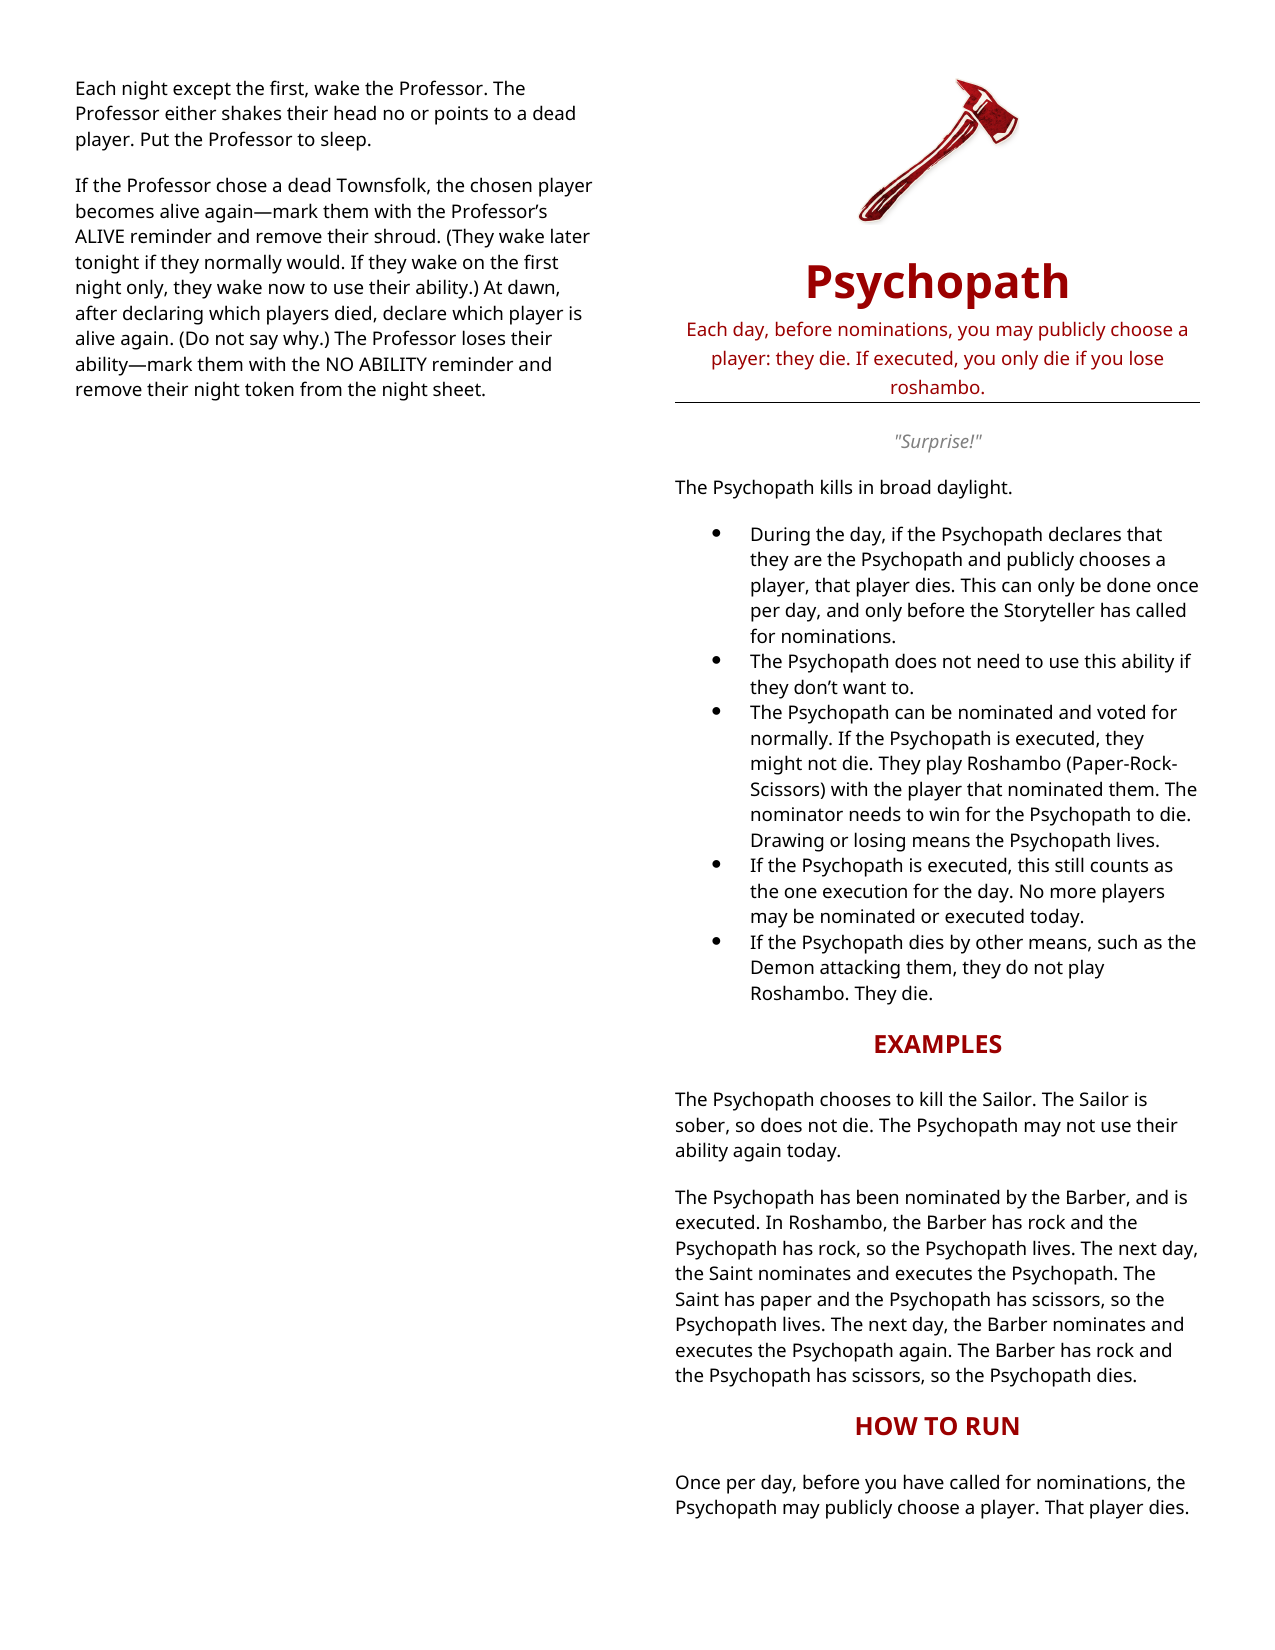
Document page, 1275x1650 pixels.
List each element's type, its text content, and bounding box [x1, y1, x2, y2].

list The Psychopath does not need to use this ability if they don’t want to. [712, 648, 1200, 699]
text HOW TO RUN [675, 1409, 1200, 1443]
text The Psychopath kills in broad daylight. [675, 474, 1200, 500]
text The Psychopath chooses to kill the Sailor. The Sailor is sober, so does not die. The Psychopath may not use their ability again today. [675, 1087, 1200, 1163]
text If the Professor chose a dead Townsfolk, the chosen player becomes alive again—mark them with the Professor’s ALIVE reminder and remove their shroud. (They wake later tonight if they normally would. If they wake on the first night only, they wake now to use their ability.) At dawn, after declaring which players died, declare which player is alive again. (Do not say why.) The Professor loses their ability—mark them with the NO ABILITY reminder and remove their night token from the night sheet. [75, 172, 600, 402]
list If the Psychopath dies by other means, such as the Demon attacking them, they do not play Roshambo. They die. [712, 929, 1200, 1006]
list During the day, if the Psychopath declares that they are the Psychopath and publicly chooses a player, that player dies. This can only be done once per day, and only before the Storyteller has called for nominations. [712, 521, 1200, 648]
picture [855, 75, 1020, 225]
text Once per day, before you have called for nominations, the Psychopath may publicly choose a player. That player dies. [675, 1469, 1200, 1520]
text EXAMPLES [675, 1027, 1200, 1061]
list If the Psychopath is executed, this still counts as the one execution for the day. No more players may be nominated or executed today. [712, 853, 1200, 929]
text "Surprise!" [675, 428, 1200, 454]
text Psychopath Each day, before nominations, you may publicly choose a player: they die. If executed, you only die if you lose roshambo. [675, 250, 1200, 402]
list The Psychopath can be nominated and voted for normally. If the Psychopath is executed, they might not die. They play Roshambo (Paper-Rock-Scissors) with the player that nominated them. The nominator needs to win for the Psychopath to die. Drawing or losing means the Psychopath lives. [712, 699, 1200, 853]
text Each night except the first, wake the Professor. The Professor either shakes their head no or points to a dead player. Put the Professor to sleep. [75, 75, 600, 152]
text The Psychopath has been nominated by the Barber, and is executed. In Roshambo, the Barber has rock and the Psychopath has rock, so the Psychopath lives. The next day, the Saint nominates and executes the Psychopath. The Saint has paper and the Psychopath has scissors, so the Psychopath lives. The next day, the Barber nominates and executes the Psychopath again. The Barber has rock and the Psychopath has scissors, so the Psychopath dies. [675, 1184, 1200, 1388]
